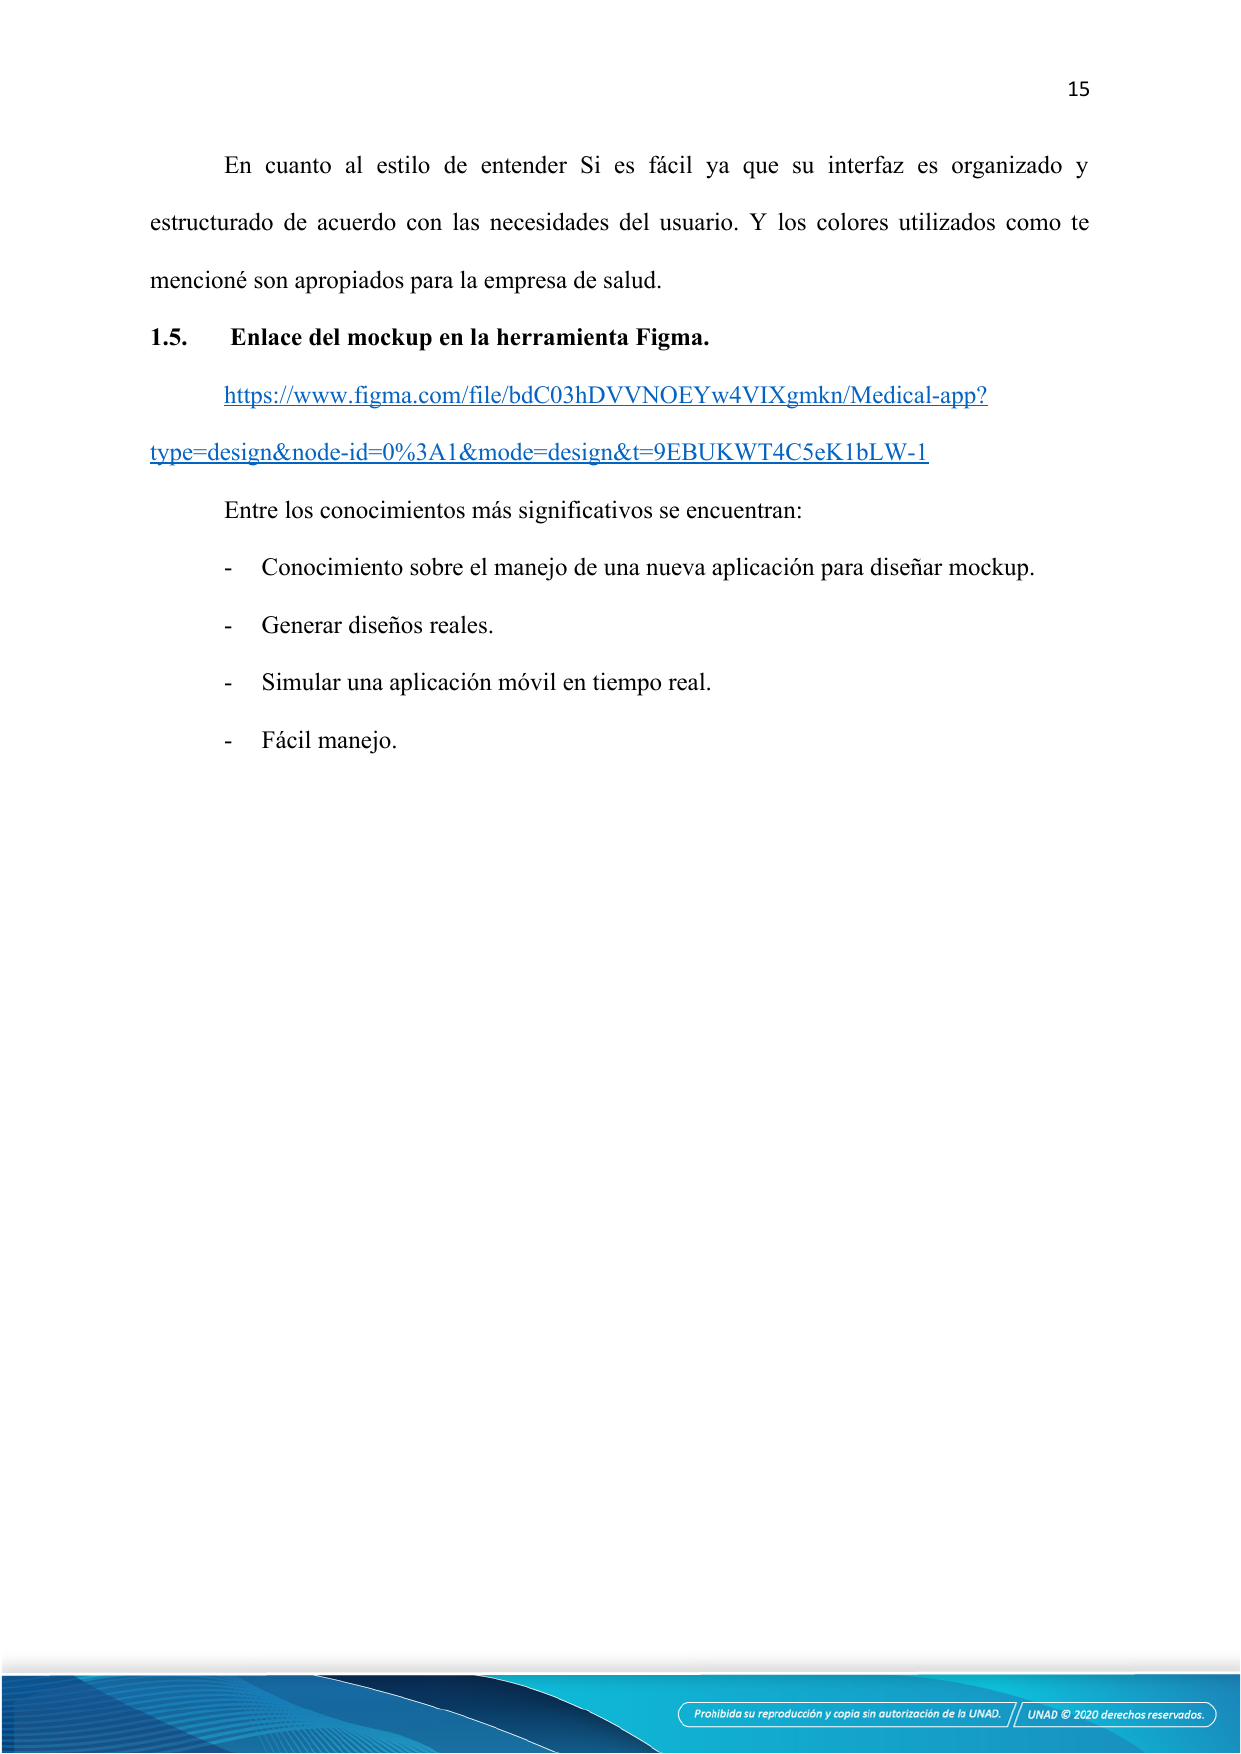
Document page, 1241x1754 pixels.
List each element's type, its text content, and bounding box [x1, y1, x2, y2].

list Simular una aplicación móvil en tiempo real. [224, 667, 1090, 696]
picture [1, 1624, 1241, 1753]
text https://www.figma.com/file/bdC03hDVVNOEYw4VIXgmkn/Medical-app?type=design&node-id=0%3A1&mode=design&t=9EBUKWT4C5eK1bLW-1 [150, 380, 1090, 466]
list Conocimiento sobre el manejo de una nueva aplicación para diseñar mockup. [224, 552, 1090, 581]
text Entre los conocimientos más significativos se encuentran: [150, 495, 1090, 524]
list Generar diseños reales. [224, 610, 1090, 639]
list Fácil manejo. [224, 725, 1090, 754]
subtitle Enlace del mockup en la herramienta Figma. [150, 322, 1090, 351]
text En cuanto al estilo de entender Si es fácil ya que su interfaz es organizado y estructurado de acuerdo con las necesidades del usuario. Y los colores utilizados como te mencioné son apropiados para la empresa de salud. [150, 150, 1090, 294]
